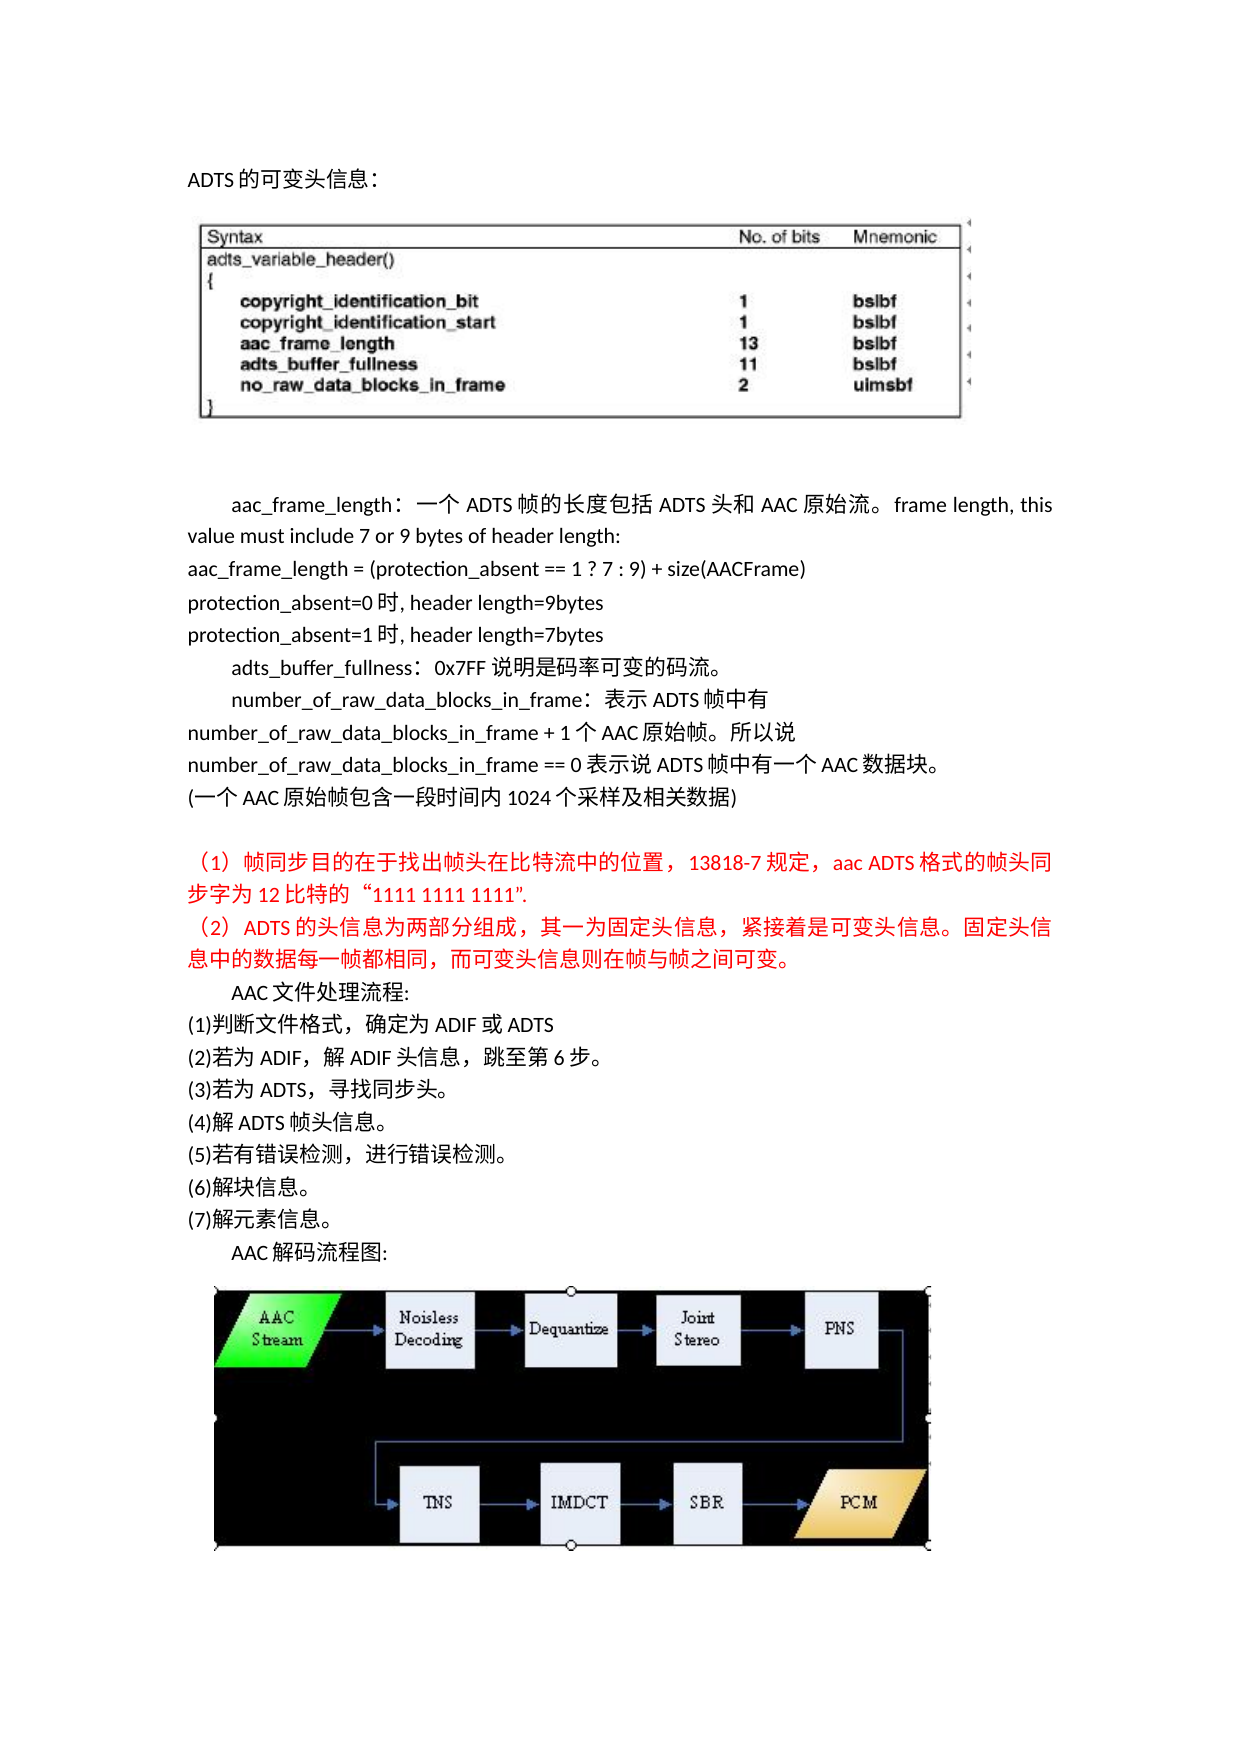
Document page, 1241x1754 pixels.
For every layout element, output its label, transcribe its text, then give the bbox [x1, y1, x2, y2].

text (5)若有错误检测，进行错误检测。 [187, 1137, 1053, 1169]
text AAC文件处理流程: [187, 974, 1053, 1007]
text protection_absent=0时, header length=9bytes [187, 584, 1053, 617]
text adts_buffer_fullness：0x7FF 说明是码率可变的码流。 [187, 649, 1053, 682]
text AAC解码流程图: [187, 1234, 1053, 1267]
text (1)判断文件格式，确定为ADIF或ADTS [187, 1007, 1053, 1039]
text (一个AAC原始帧包含一段时间内1024个采样及相关数据) [187, 779, 1053, 812]
text (3)若为ADTS，寻找同步头。 [187, 1072, 1053, 1104]
text number_of_raw_data_blocks_in_frame：表示ADTS帧中有number_of_raw_data_blocks_in_frame + 1个AAC原始帧。所以说number_of_raw_data_blocks_in_frame == 0 表示说ADTS帧中有一个AAC数据块。 [187, 682, 1053, 779]
text (7)解元素信息。 [187, 1202, 1053, 1234]
text aac_frame_length = (protection_absent == 1 ? 7 : 9) + size(AACFrame) [187, 552, 1053, 584]
text ADTS的可变头信息： [187, 162, 1053, 194]
picture [191, 216, 972, 425]
text （1）帧同步目的在于找出帧头在比特流中的位置，13818-7规定，aac ADTS格式的帧头同步字为12比特的“1111 1111 1111”. [187, 844, 1053, 909]
picture [214, 1286, 932, 1551]
text aac_frame_length：一个ADTS帧的长度包括ADTS头和AAC原始流。frame length, this value must include 7 or 9 bytes of header length: [187, 487, 1053, 552]
text （2）ADTS的头信息为两部分组成，其一为固定头信息，紧接着是可变头信息。固定头信息中的数据每一帧都相同，而可变头信息则在帧与帧之间可变。 [187, 909, 1053, 974]
text (2)若为ADIF，解ADIF头信息，跳至第6步。 [187, 1039, 1053, 1072]
text (6)解块信息。 [187, 1169, 1053, 1202]
text protection_absent=1时, header length=7bytes [187, 617, 1053, 649]
text (4)解ADTS帧头信息。 [187, 1104, 1053, 1137]
